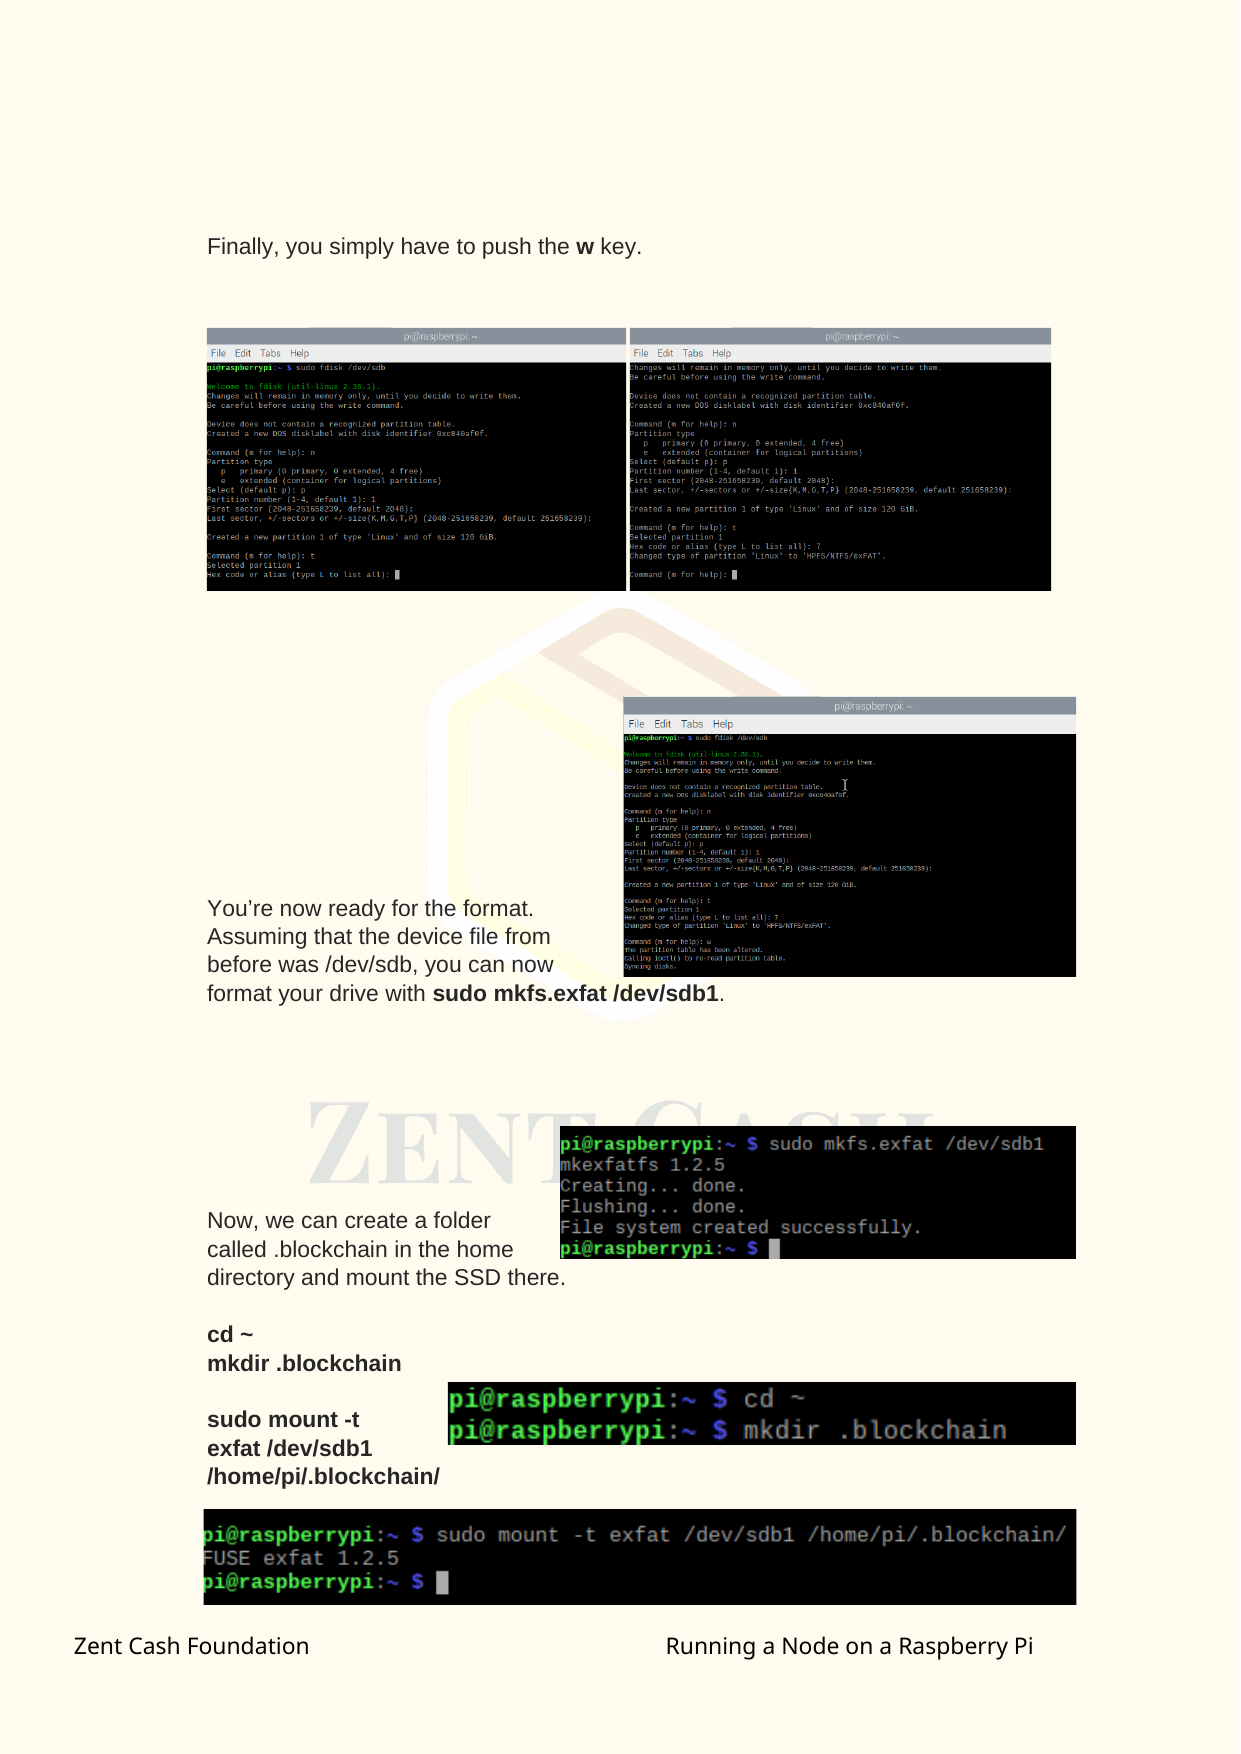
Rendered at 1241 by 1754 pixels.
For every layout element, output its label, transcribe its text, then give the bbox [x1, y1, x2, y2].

picture [560, 1126, 1076, 1259]
list You’re now ready for the format. [207, 894, 623, 921]
picture [447, 1382, 1076, 1445]
list mkdir .blockchain [207, 1349, 1034, 1376]
list cd ~ [207, 1321, 1034, 1347]
picture [206, 327, 627, 591]
list Finally, you simply have to push the w key. [207, 233, 1034, 259]
picture [629, 327, 1052, 591]
list Assuming that the device file from before was /dev/sdb, you can now format your drive with sudo mkfs.exfat /dev/sdb1. [207, 923, 1034, 1006]
list Now, we can create a folder called .blockchain in the home directory and mount the SSD there. [207, 1207, 1034, 1291]
picture [623, 696, 1077, 977]
list sudo mount -t exfat /dev/sdb1 /home/pi/.blockchain/ [207, 1406, 1034, 1490]
picture [203, 1509, 1077, 1605]
